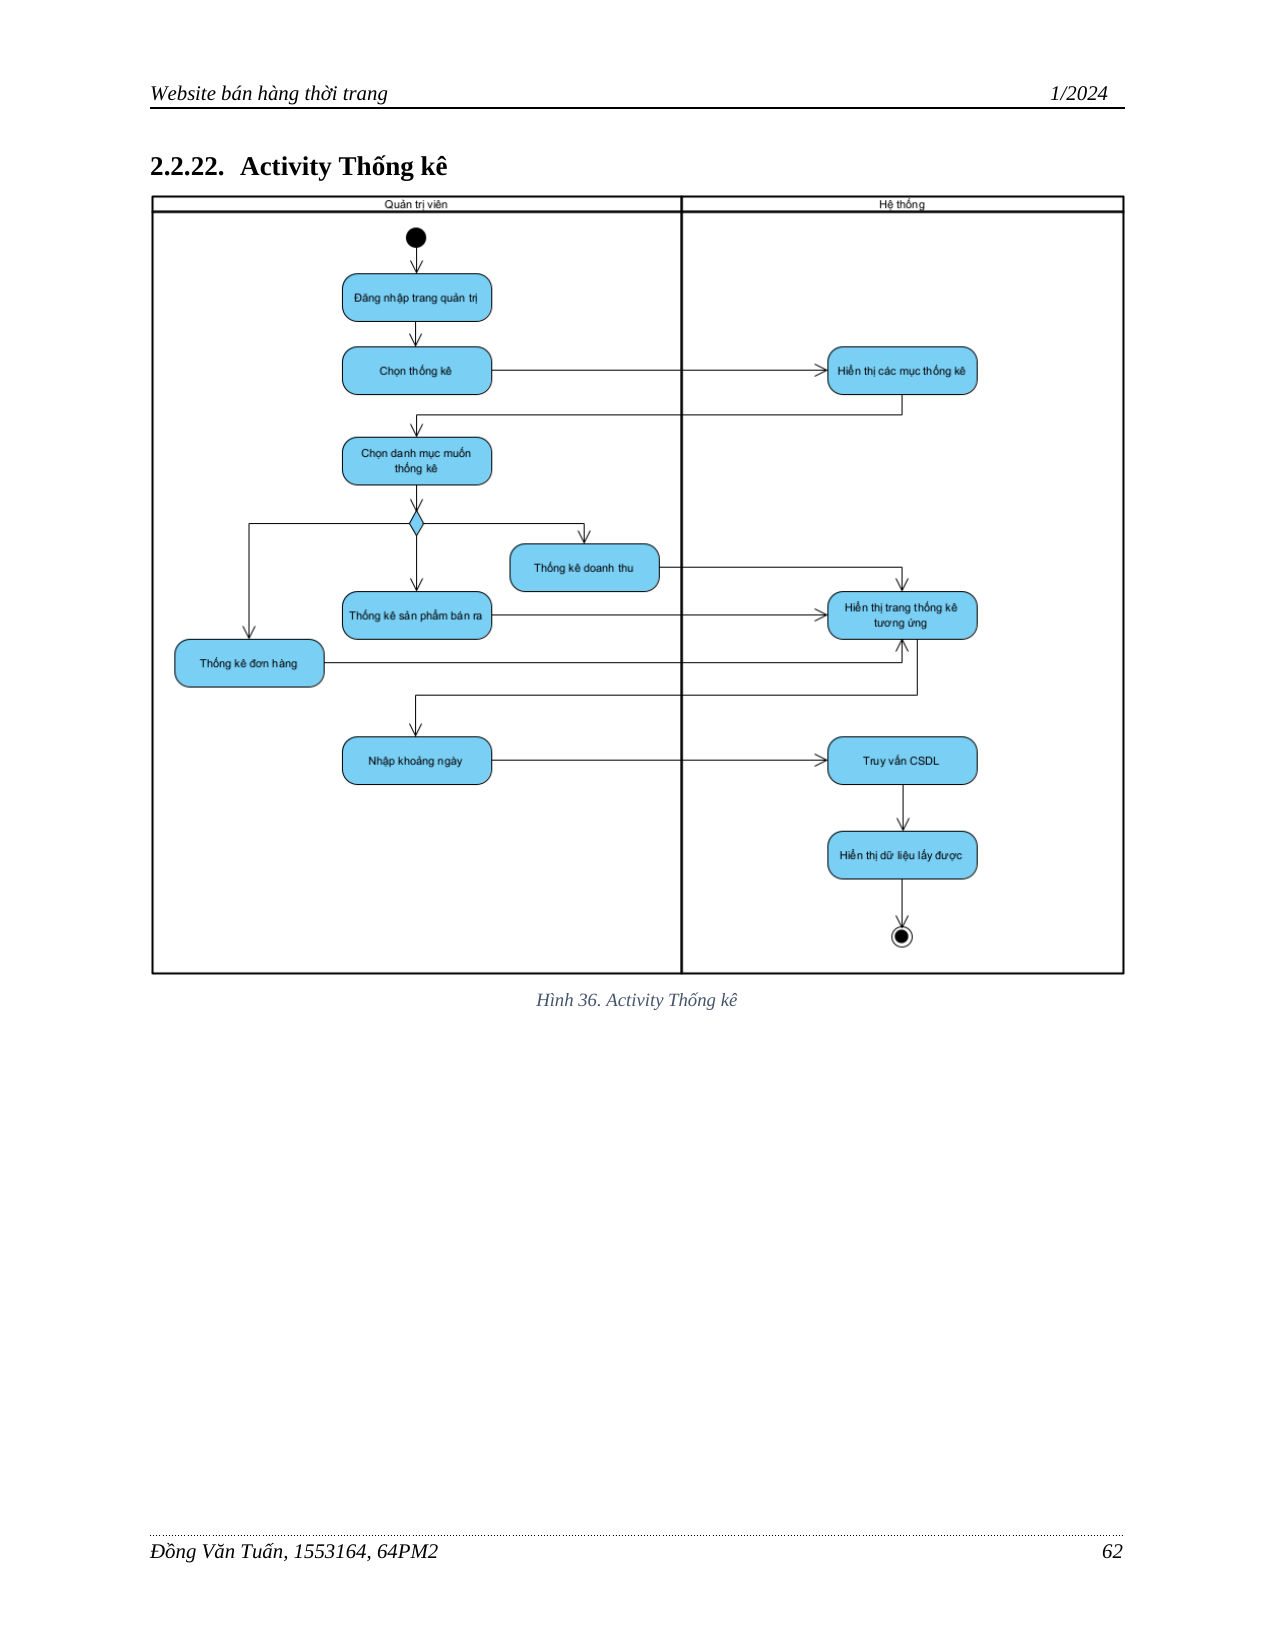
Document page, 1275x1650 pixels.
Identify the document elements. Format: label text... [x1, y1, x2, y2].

picture [150, 193, 1125, 977]
subtitle Activity Thống kê [150, 150, 1125, 181]
